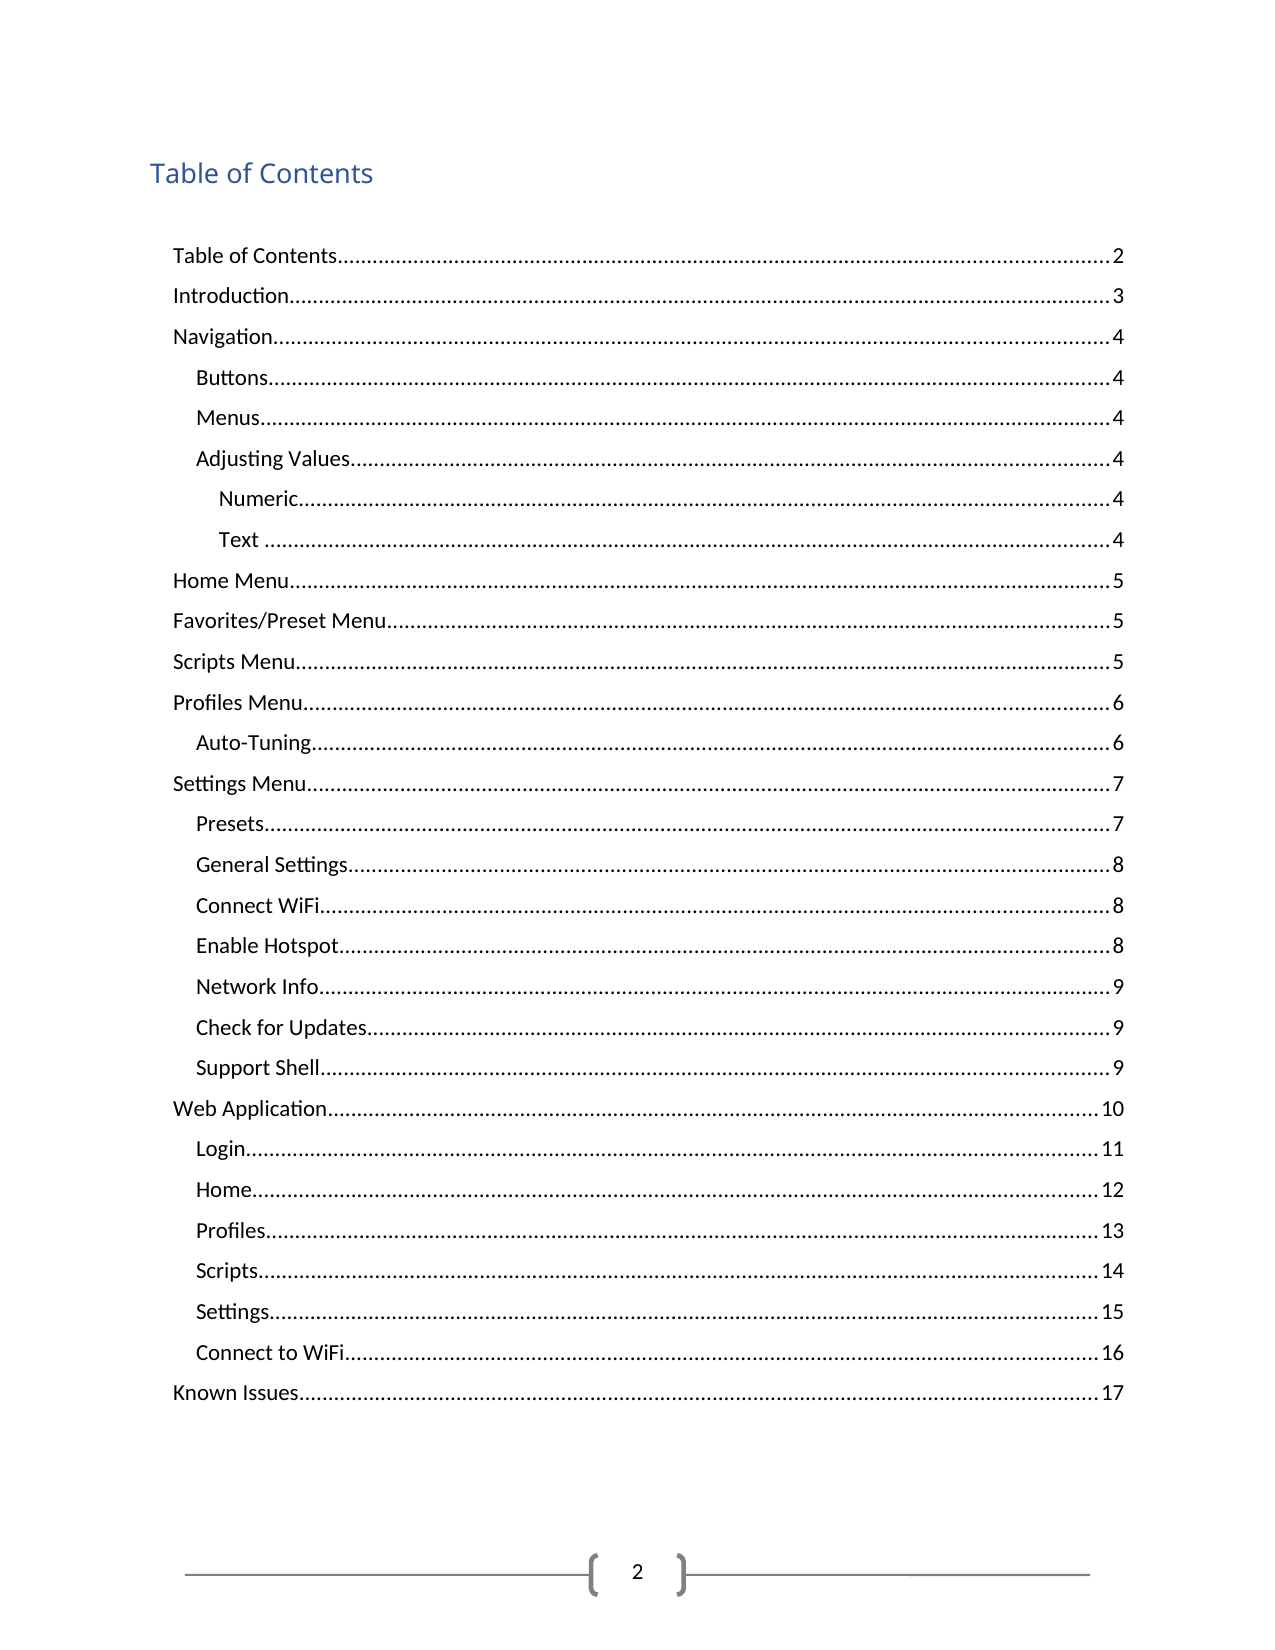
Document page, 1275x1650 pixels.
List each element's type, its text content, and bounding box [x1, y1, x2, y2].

text Presets 7 [196, 809, 1125, 838]
text Network Info 9 [196, 972, 1125, 1000]
text Login 11 [196, 1134, 1125, 1163]
text Home Menu 5 [173, 566, 1125, 594]
text Home 12 [196, 1175, 1125, 1203]
text Connect to WiFi 16 [196, 1338, 1125, 1366]
text Menus 4 [196, 403, 1125, 431]
text Settings 15 [196, 1297, 1125, 1325]
text Favorites/Preset Menu 5 [173, 606, 1125, 634]
text Numeric 4 [219, 484, 1125, 513]
text Known Issues 17 [173, 1378, 1125, 1406]
text Scripts 14 [196, 1256, 1125, 1284]
text Profiles Menu 6 [173, 688, 1125, 716]
text Adjusting Values 4 [196, 444, 1125, 472]
text Navigation 4 [173, 322, 1125, 350]
text Text 4 [219, 525, 1125, 553]
text Buttons 4 [196, 363, 1125, 391]
text Check for Updates 9 [196, 1013, 1125, 1041]
text Support Shell 9 [196, 1053, 1125, 1081]
text Connect WiFi 8 [196, 891, 1125, 919]
text General Settings 8 [196, 850, 1125, 878]
text Table of Contents 2 [173, 241, 1125, 269]
text Settings Menu 7 [173, 769, 1125, 797]
text Web Application 10 [173, 1094, 1125, 1122]
text Profiles 13 [196, 1216, 1125, 1244]
subtitle Table of Contents [150, 154, 1125, 191]
text Enable Hotspot 8 [196, 931, 1125, 959]
text Scripts Menu 5 [173, 647, 1125, 675]
text Introduction 3 [173, 281, 1125, 309]
text Auto-Tuning 6 [196, 728, 1125, 756]
